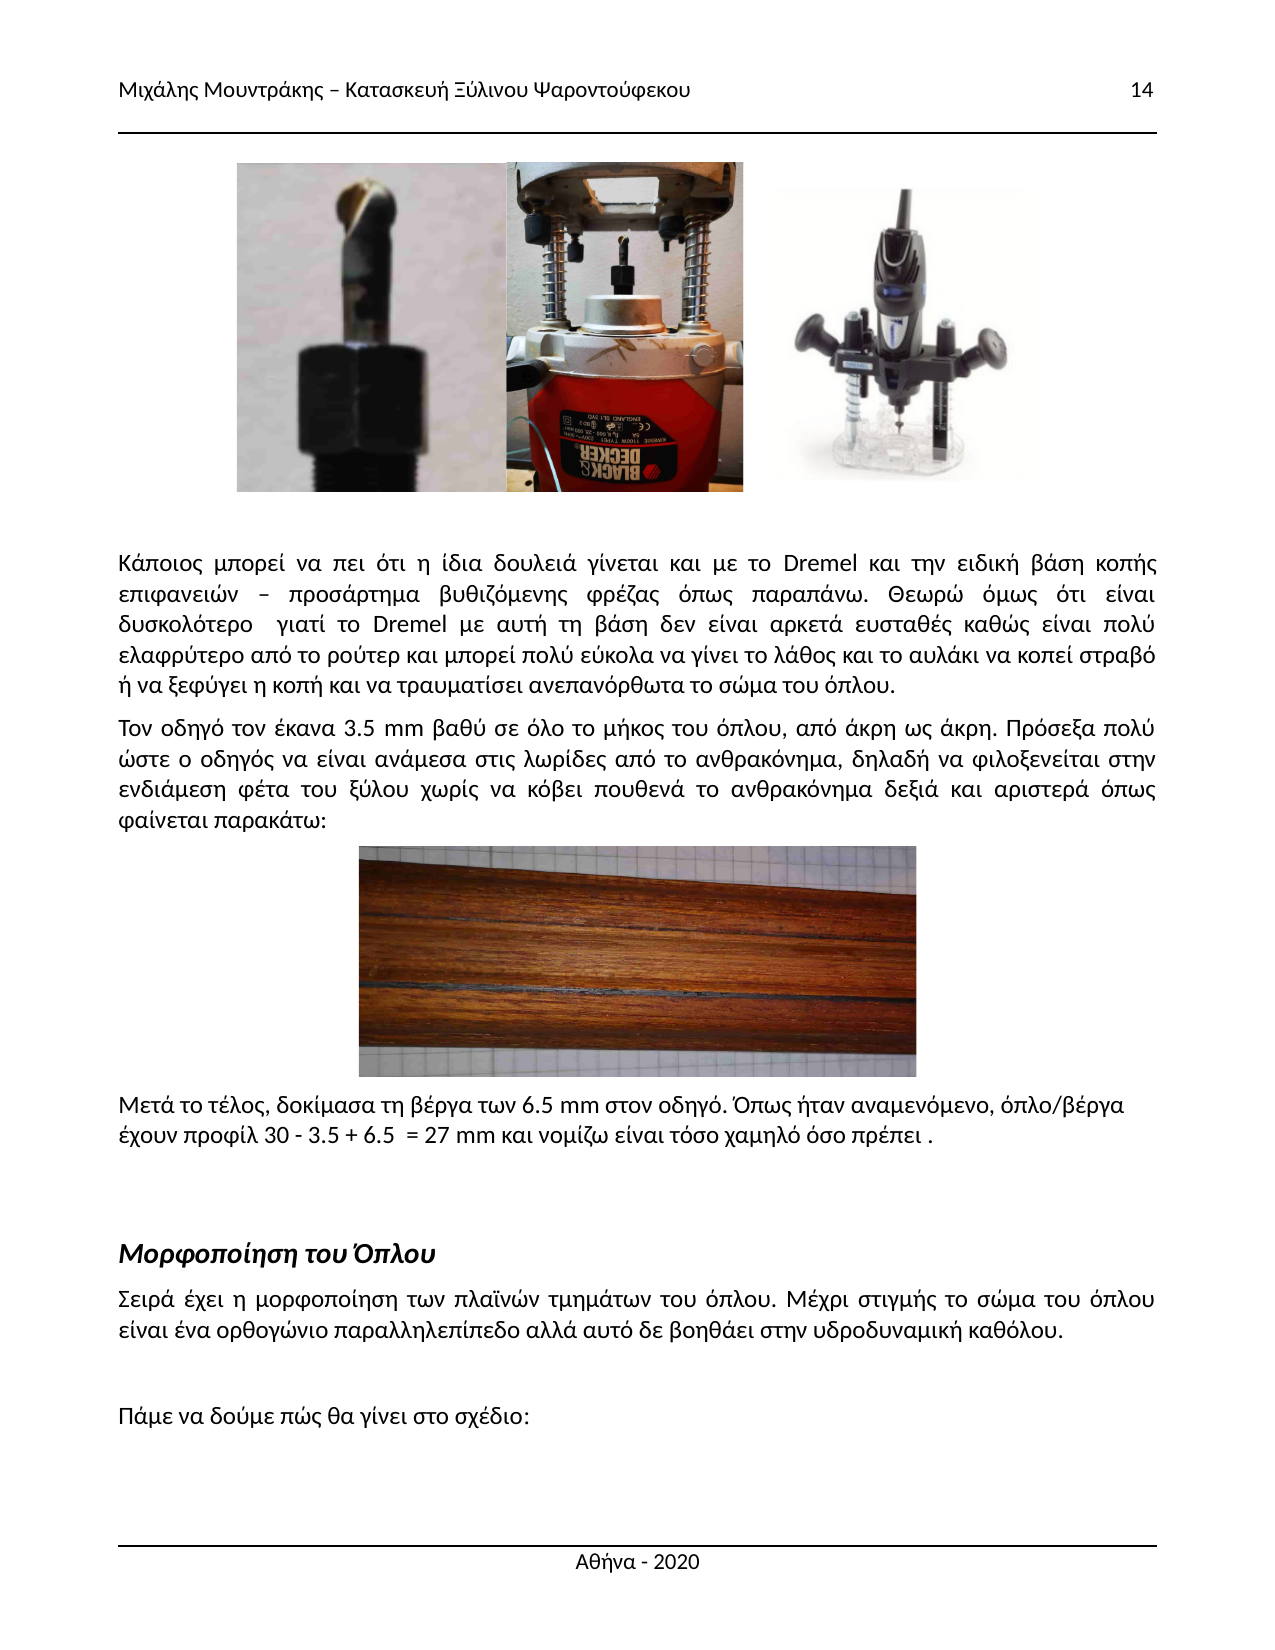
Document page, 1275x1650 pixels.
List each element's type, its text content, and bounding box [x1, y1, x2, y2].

text Κάποιος μπορεί να πει ότι η ίδια δουλειά γίνεται και με το Dremel και την ειδική βάση κοπής επιφανειών – προσάρτημα βυθιζόμενης φρέζας όπως παραπάνω. Θεωρώ όμως ότι είναι δυσκολότερο γιατί το Dremel με αυτή τη βάση δεν είναι αρκετά ευσταθές καθώς είναι πολύ ελαφρύτερο από το ρούτερ και μπορεί πολύ εύκολα να γίνει το λάθος και το αυλάκι να κοπεί στραβό ή να ξεφύγει η κοπή και να τραυματίσει ανεπανόρθωτα το σώμα του όπλου. [118, 547, 1157, 700]
text Μετά το τέλος, δοκίμασα τη βέργα των 6.5 mm στον οδηγό. Όπως ήταν αναμενόμενο, όπλο/βέργα έχουν προφίλ 30 - 3.5 + 6.5 = 27 mm και νομίζω είναι τόσο χαμηλό όσο πρέπει . [118, 1089, 1157, 1150]
text Τον οδηγό τον έκανα 3.5 mm βαθύ σε όλο το μήκος του όπλου, από άκρη ως άκρη. Πρόσεξα πολύ ώστε ο οδηγός να είναι ανάμεσα στις λωρίδες από το ανθρακόνημα, δηλαδή να φιλοξενείται στην ενδιάμεση φέτα του ξύλου χωρίς να κόβει πουθενά το ανθρακόνημα δεξιά και αριστερά όπως φαίνεται παρακάτω: [118, 712, 1157, 834]
text Πάμε να δούμε πώς θα γίνει στο σχέδιο: [118, 1400, 1157, 1431]
text Σειρά έχει η μορφοποίηση των πλαϊνών τμημάτων του όπλου. Μέχρι στιγμής το σώμα του όπλου είναι ένα ορθογώνιο παραλληλεπίπεδο αλλά αυτό δε βοηθάει στην υδροδυναμική καθόλου. [118, 1283, 1157, 1344]
picture [358, 846, 917, 1077]
picture [236, 162, 1039, 492]
subtitle Μορφοποίηση του Όπλου [118, 1235, 1157, 1271]
